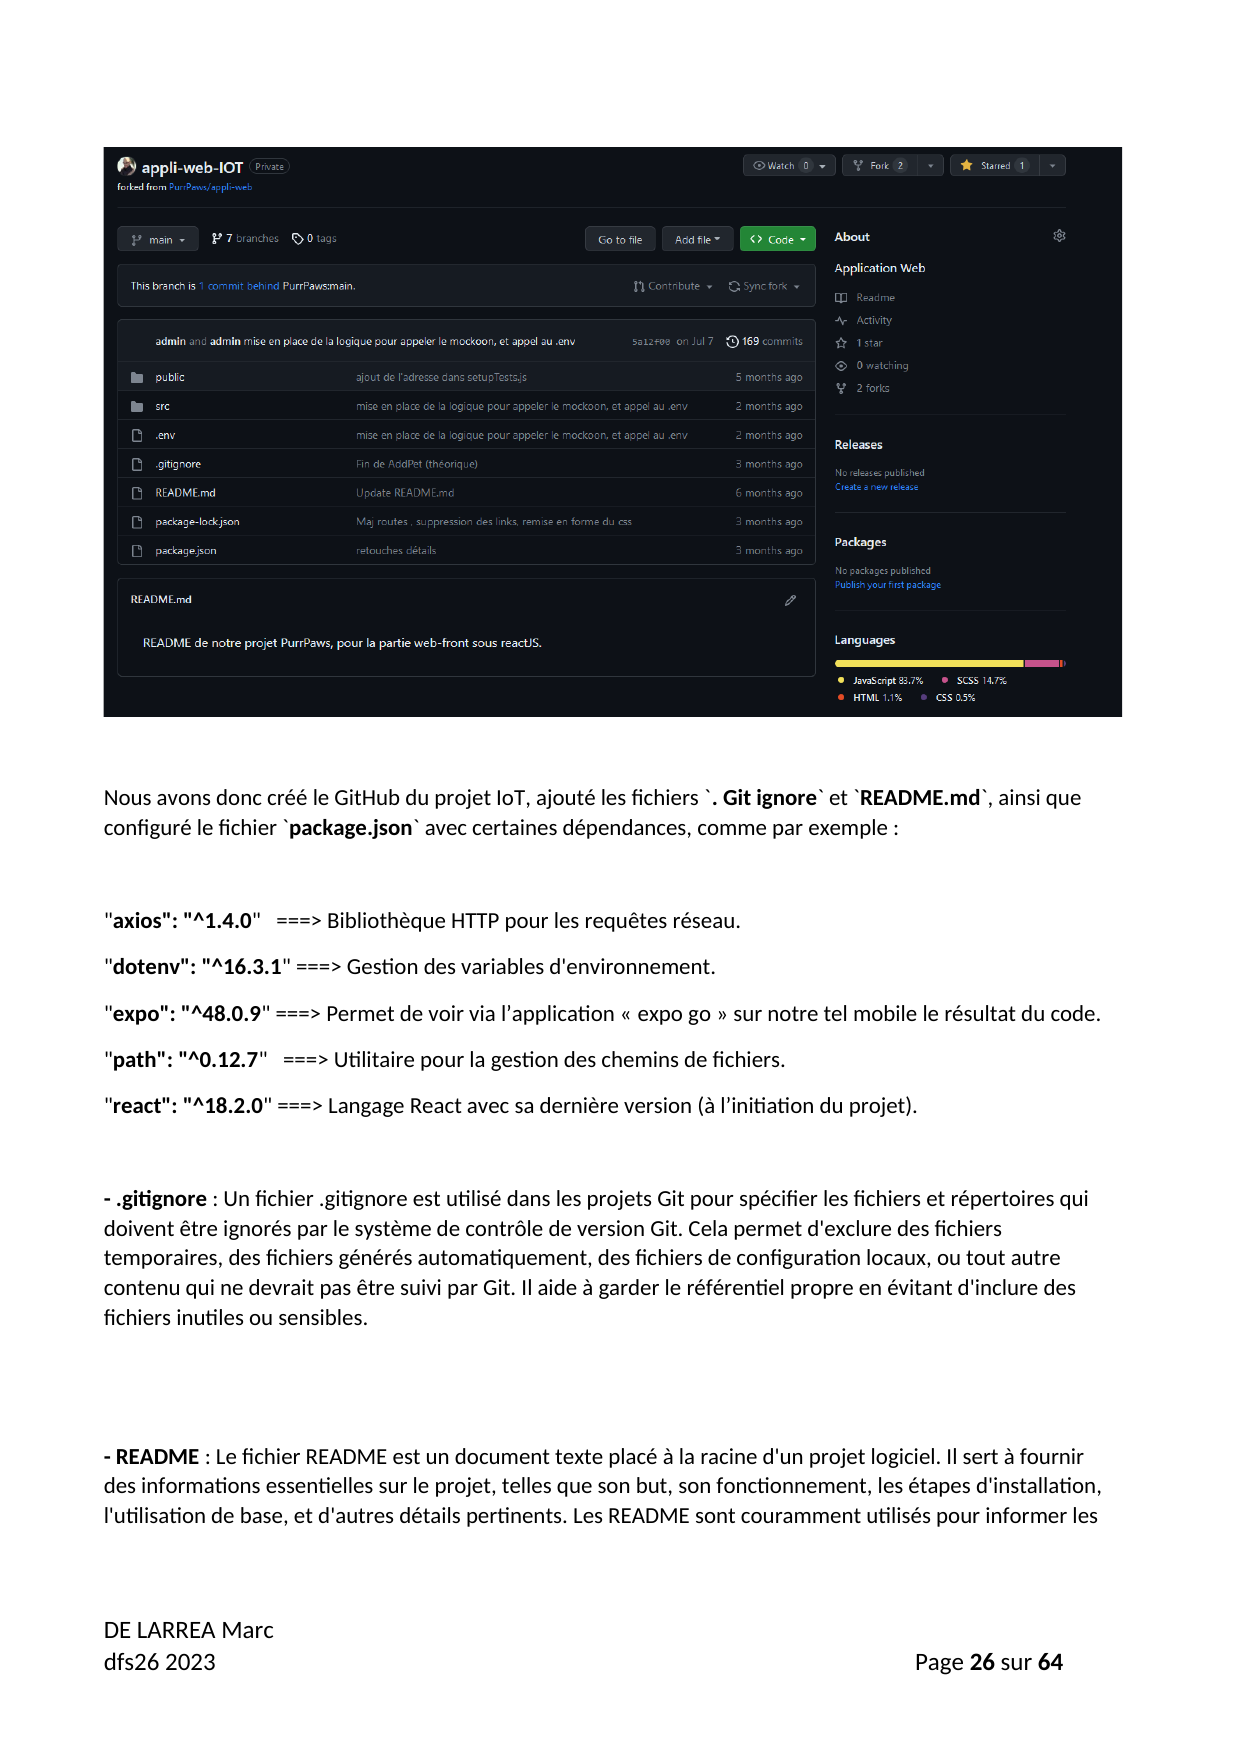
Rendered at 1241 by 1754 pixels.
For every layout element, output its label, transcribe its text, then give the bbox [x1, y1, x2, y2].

text "path": "^0.12.7" ===> Utilitaire pour la gestion des chemins de fichiers. [103, 1045, 1122, 1073]
picture [103, 147, 1123, 717]
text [103, 1442, 1122, 1529]
text "axios": "^1.4.0" ===> Bibliothèque HTTP pour les requêtes réseau. [103, 906, 1122, 934]
text "dotenv": "^16.3.1" ===> Gestion des variables d'environnement. [103, 952, 1122, 980]
text "react": "^18.2.0" ===> Langage React avec sa dernière version (à l’initiation du projet). [103, 1091, 1122, 1119]
text "expo": "^48.0.9" ===> Permet de voir via l’application « expo go » sur notre tel mobile le résultat du code. [103, 999, 1122, 1027]
text Nous avons donc créé le GitHub du projet IoT, ajouté les fichiers `. Git ignore` et `README.md`, ainsi que configuré le fichier `package.json` avec certaines dépendances, comme par exemple : [103, 783, 1122, 841]
text - .gitignore : Un fichier .gitignore est utilisé dans les projets Git pour spécifier les fichiers et répertoires qui doivent être ignorés par le système de contrôle de version Git. Cela permet d'exclure des fichiers temporaires, des fichiers générés automatiquement, des fichiers de configuration locaux, ou tout autre contenu qui ne devrait pas être suivi par Git. Il aide à garder le référentiel propre en évitant d'inclure des fichiers inutiles ou sensibles. [103, 1184, 1122, 1331]
